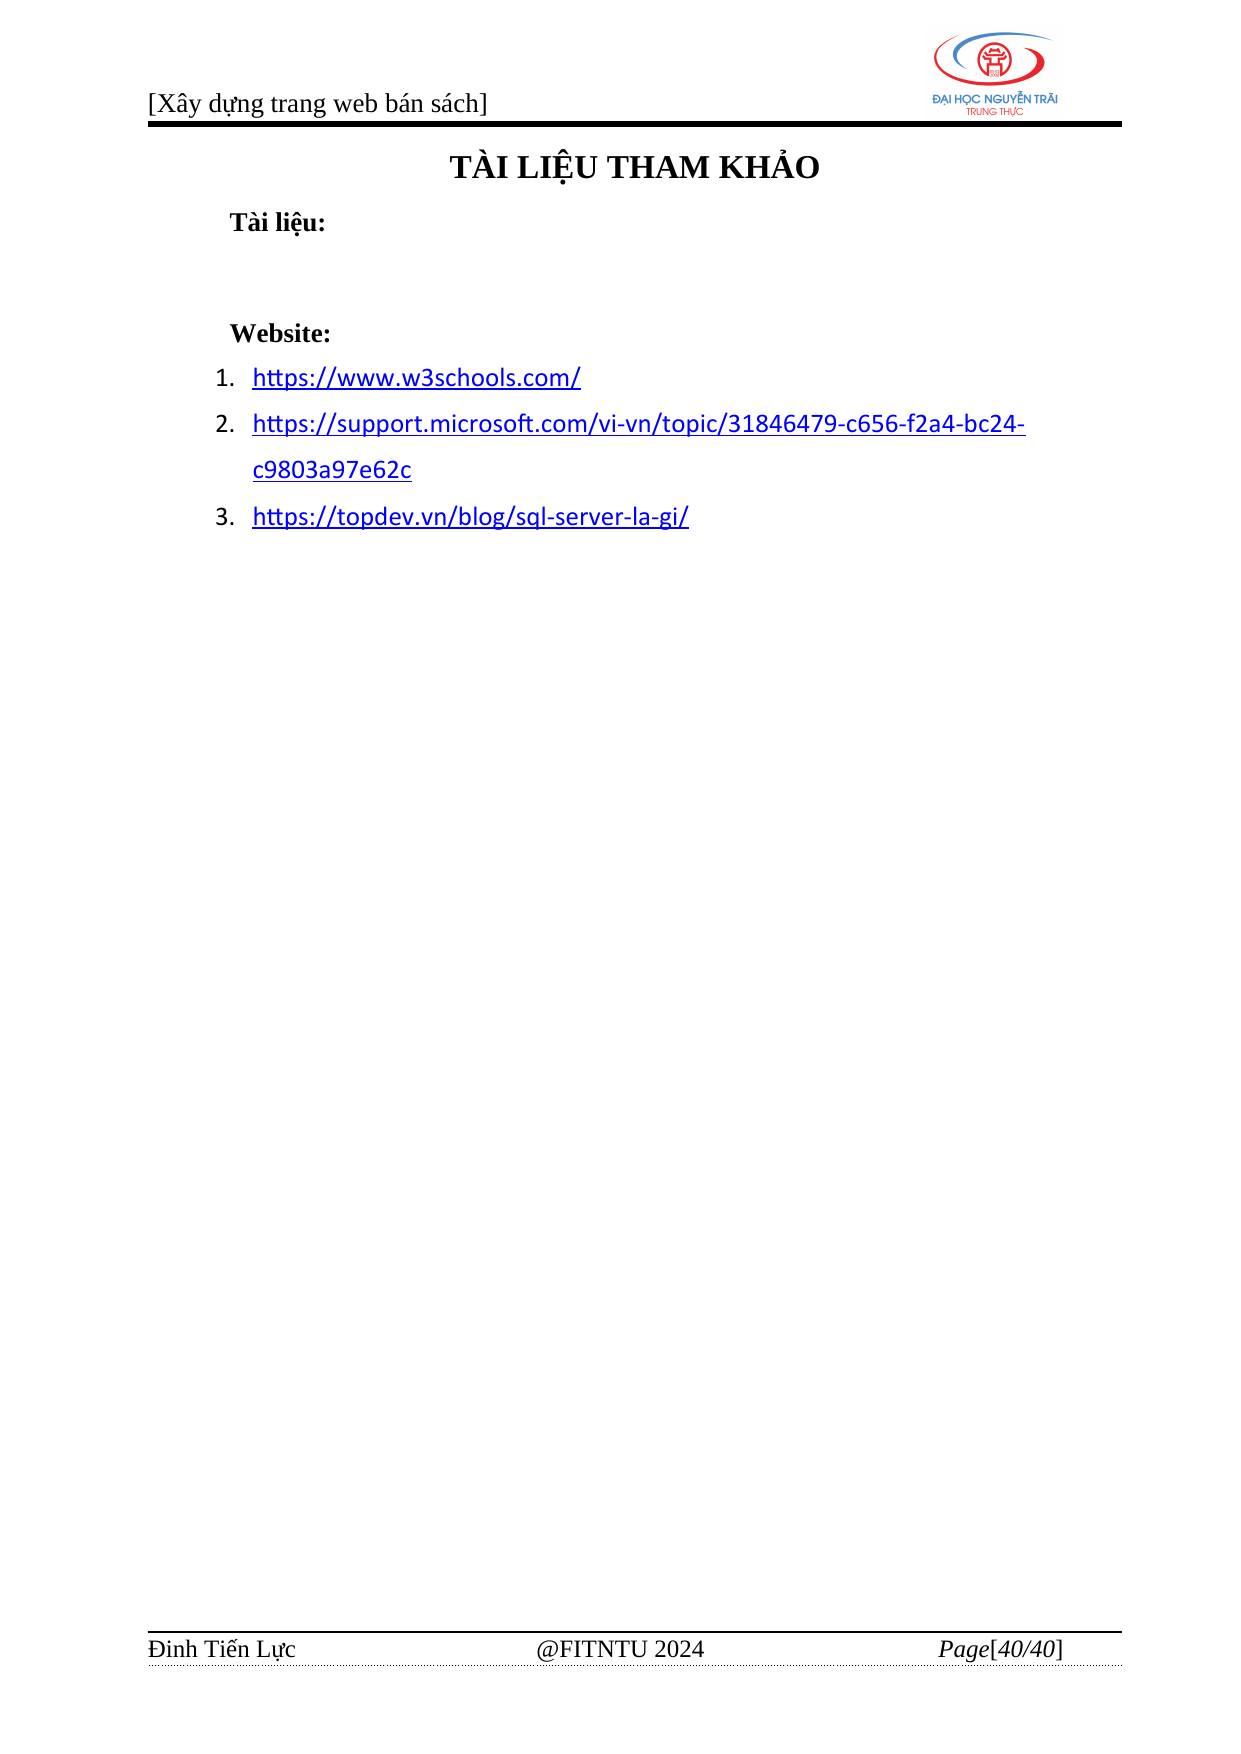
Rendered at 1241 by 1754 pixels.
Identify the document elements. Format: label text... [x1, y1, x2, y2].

picture [925, 27, 1064, 120]
list https://www.w3schools.com/ [215, 360, 1122, 393]
subtitle Tài liệu: [192, 206, 1122, 237]
subtitle TÀI LIỆU THAM KHẢO [148, 148, 1122, 186]
subtitle Website: [192, 317, 1122, 348]
list https://topdev.vn/blog/sql-server-la-gi/ [215, 499, 1122, 532]
list https://support.microsoft.com/vi-vn/topic/31846479-c656-f2a4-bc24-c9803a97e62c [215, 406, 1122, 486]
